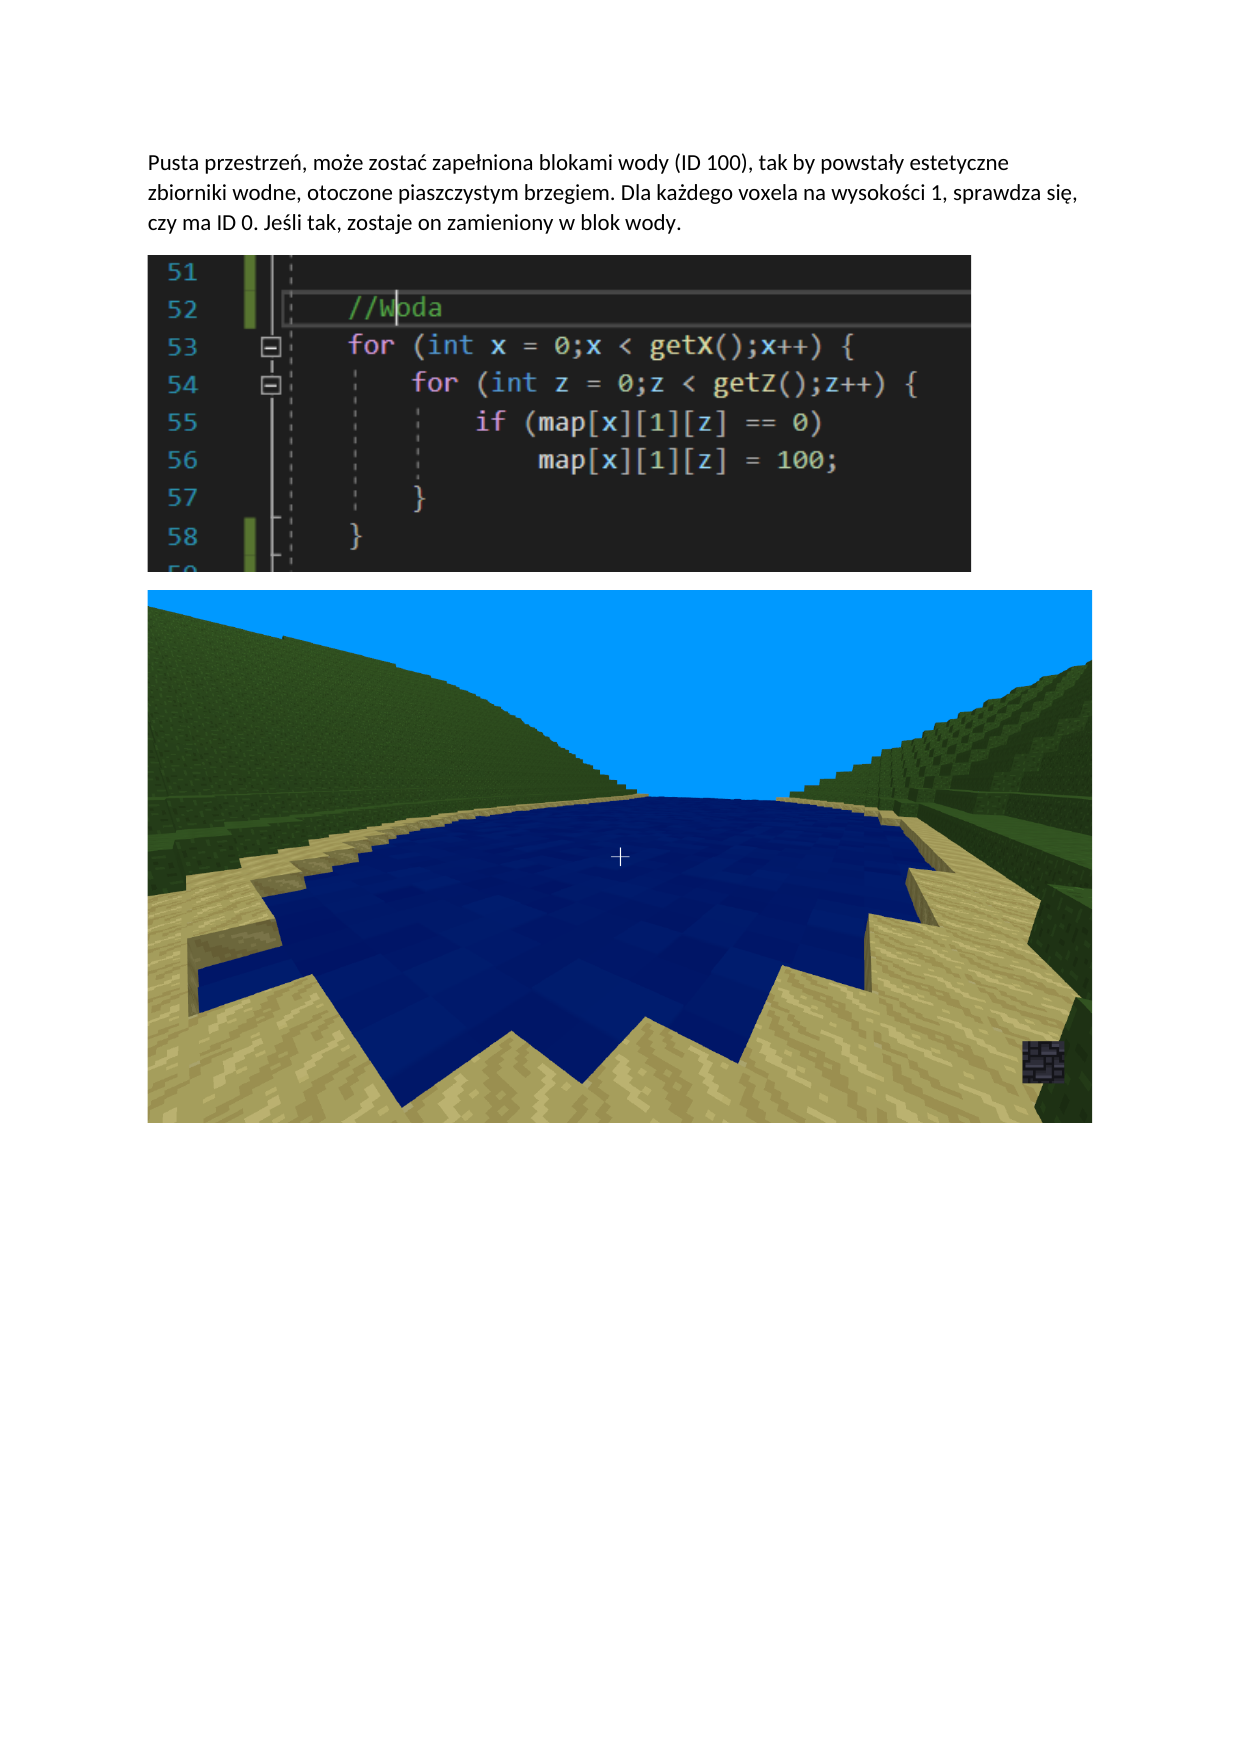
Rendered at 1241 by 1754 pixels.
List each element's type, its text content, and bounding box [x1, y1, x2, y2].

text Pusta przestrzeń, może zostać zapełniona blokami wody (ID 100), tak by powstały estetyczne zbiorniki wodne, otoczone piaszczystym brzegiem. Dla każdego voxela na wysokości 1, sprawdza się, czy ma ID 0. Jeśli tak, zostaje on zamieniony w blok wody. [148, 148, 1093, 236]
picture [147, 590, 1093, 1123]
picture [147, 255, 972, 572]
